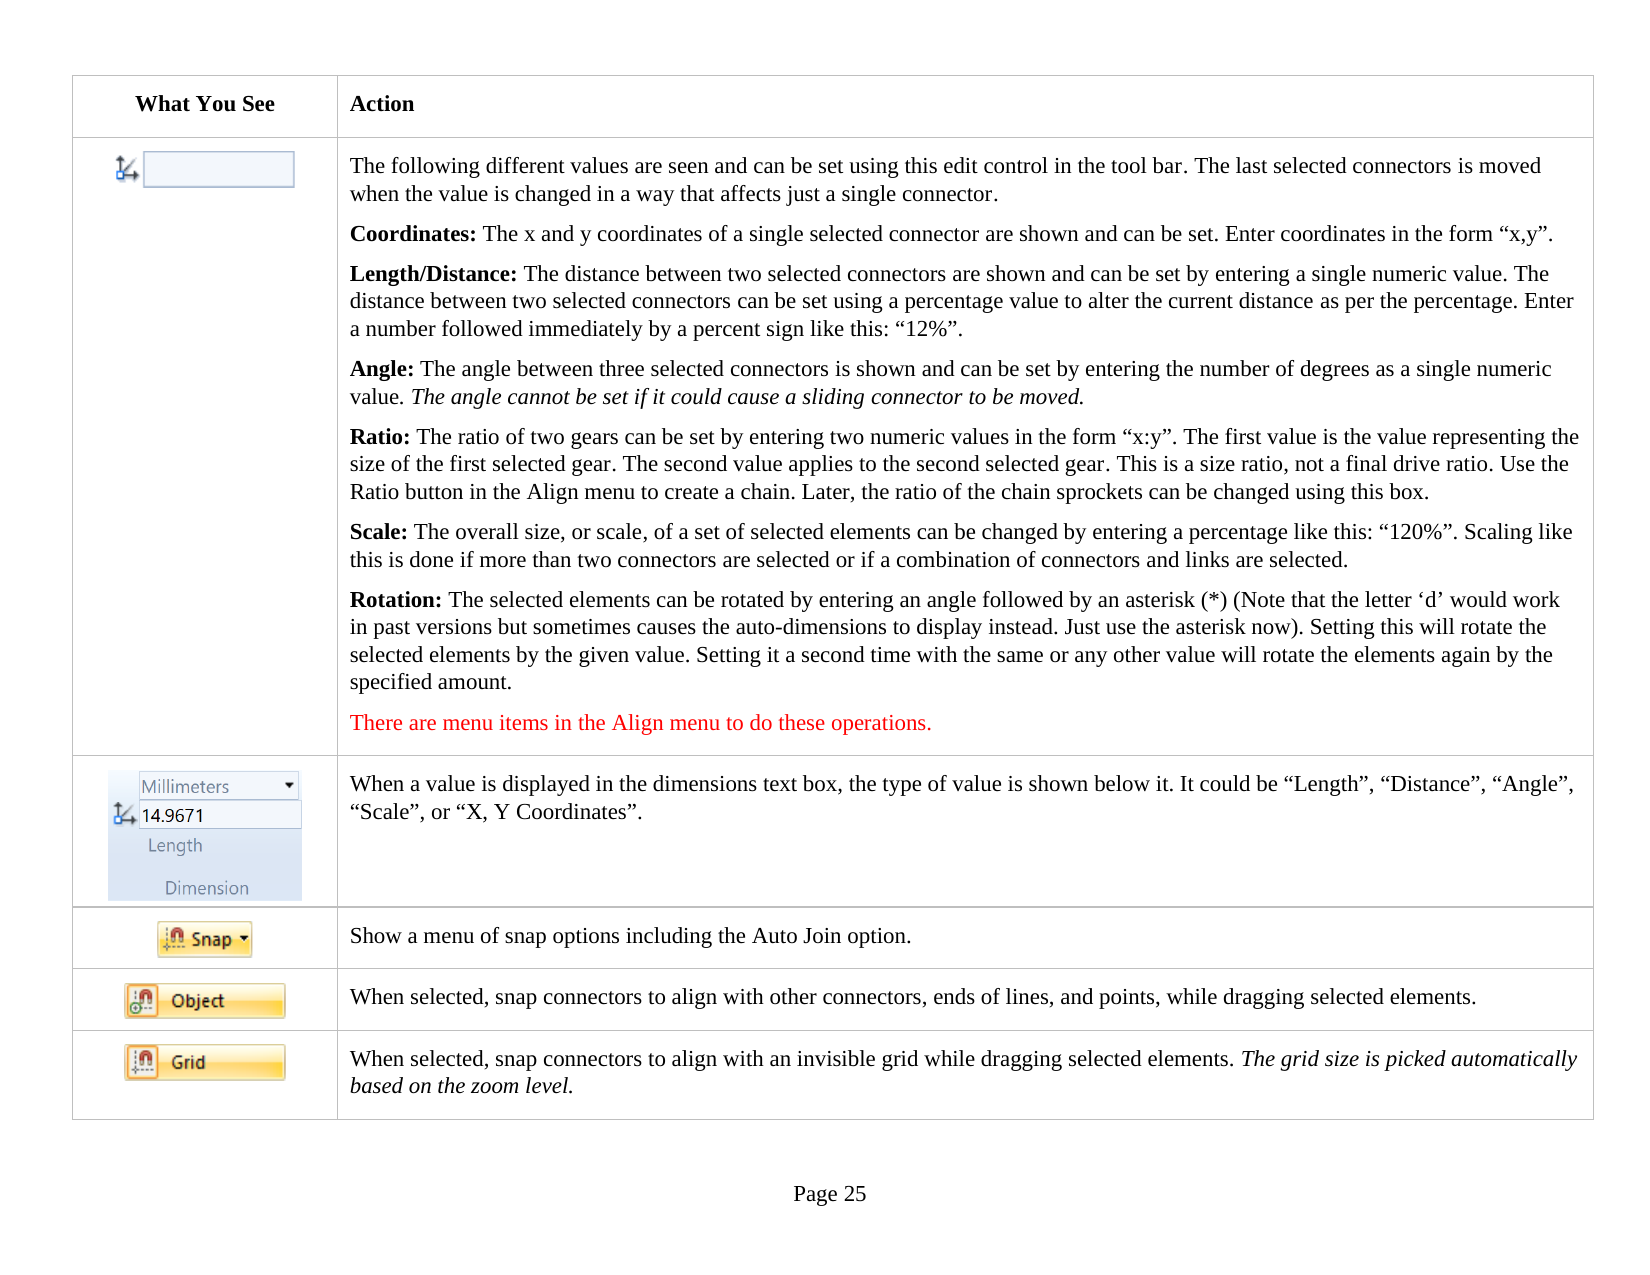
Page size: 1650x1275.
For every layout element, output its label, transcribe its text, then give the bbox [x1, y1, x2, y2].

table_header Action [338, 76, 1593, 137]
picture [157, 921, 253, 958]
table_cell [73, 1031, 337, 1119]
picture [124, 1044, 286, 1081]
table_cell [73, 969, 337, 1029]
table_cell When selected, snap connectors to align with other connectors, ends of lines, and points, while dragging selected elements. [338, 969, 1593, 1029]
picture [124, 983, 286, 1019]
table_cell [73, 756, 337, 906]
table_cell Show a menu of snap options including the Auto Join option. [338, 908, 1593, 968]
table_cell When selected, snap connectors to align with an invisible grid while dragging selected elements. The grid size is picked automatically based on the zoom level. [338, 1031, 1593, 1119]
table_cell [73, 908, 337, 968]
table_cell When a value is displayed in the dimensions text box, the type of value is shown below it. It could be “Length”, “Distance”, “Angle”, “Scale”, or “X, Y Coordinates”. [338, 756, 1593, 906]
table_cell [73, 138, 337, 755]
table_header What You See [73, 76, 337, 137]
picture [115, 151, 295, 188]
table_cell The following different values are seen and can be set using this edit control in the tool bar. The last selected connectors is moved when the value is changed in a way that affects just a single connector. Coordinates: The x and y coordinates of a single selected connector are shown and can be set. Enter coordinates in the form “x,y”. Length/Distance: The distance between two selected connectors are shown and can be set by entering a single numeric value. The distance between two selected connectors can be set using a percentage value to alter the current distance as per the percentage. Enter a number followed immediately by a percent sign like this: “12%”. Angle: The angle between three selected connectors is shown and can be set by entering the number of degrees as a single numeric value. The angle cannot be set if it could cause a sliding connector to be moved. Ratio: The ratio of two gears can be set by entering two numeric values in the form “x:y”. The first value is the value representing the size of the first selected gear. The second value applies to the second selected gear. This is a size ratio, not a final drive ratio. Use the Ratio button in the Align menu to create a chain. Later, the ratio of the chain sprockets can be changed using this box. Scale: The overall size, or scale, of a set of selected elements can be changed by entering a percentage like this: “120%”. Scaling like this is done if more than two connectors are selected or if a combination of connectors and links are selected. Rotation: The selected elements can be rotated by entering an angle followed by an asterisk (*) (Note that the letter ‘d’ would work in past versions but sometimes causes the auto-dimensions to display instead. Just use the asterisk now). Setting this will rotate the selected elements by the given value. Setting it a second time with the same or any other value will rotate the elements again by the specified amount. There are menu items in the Align menu to do these operations. [338, 138, 1593, 755]
picture [108, 770, 302, 901]
